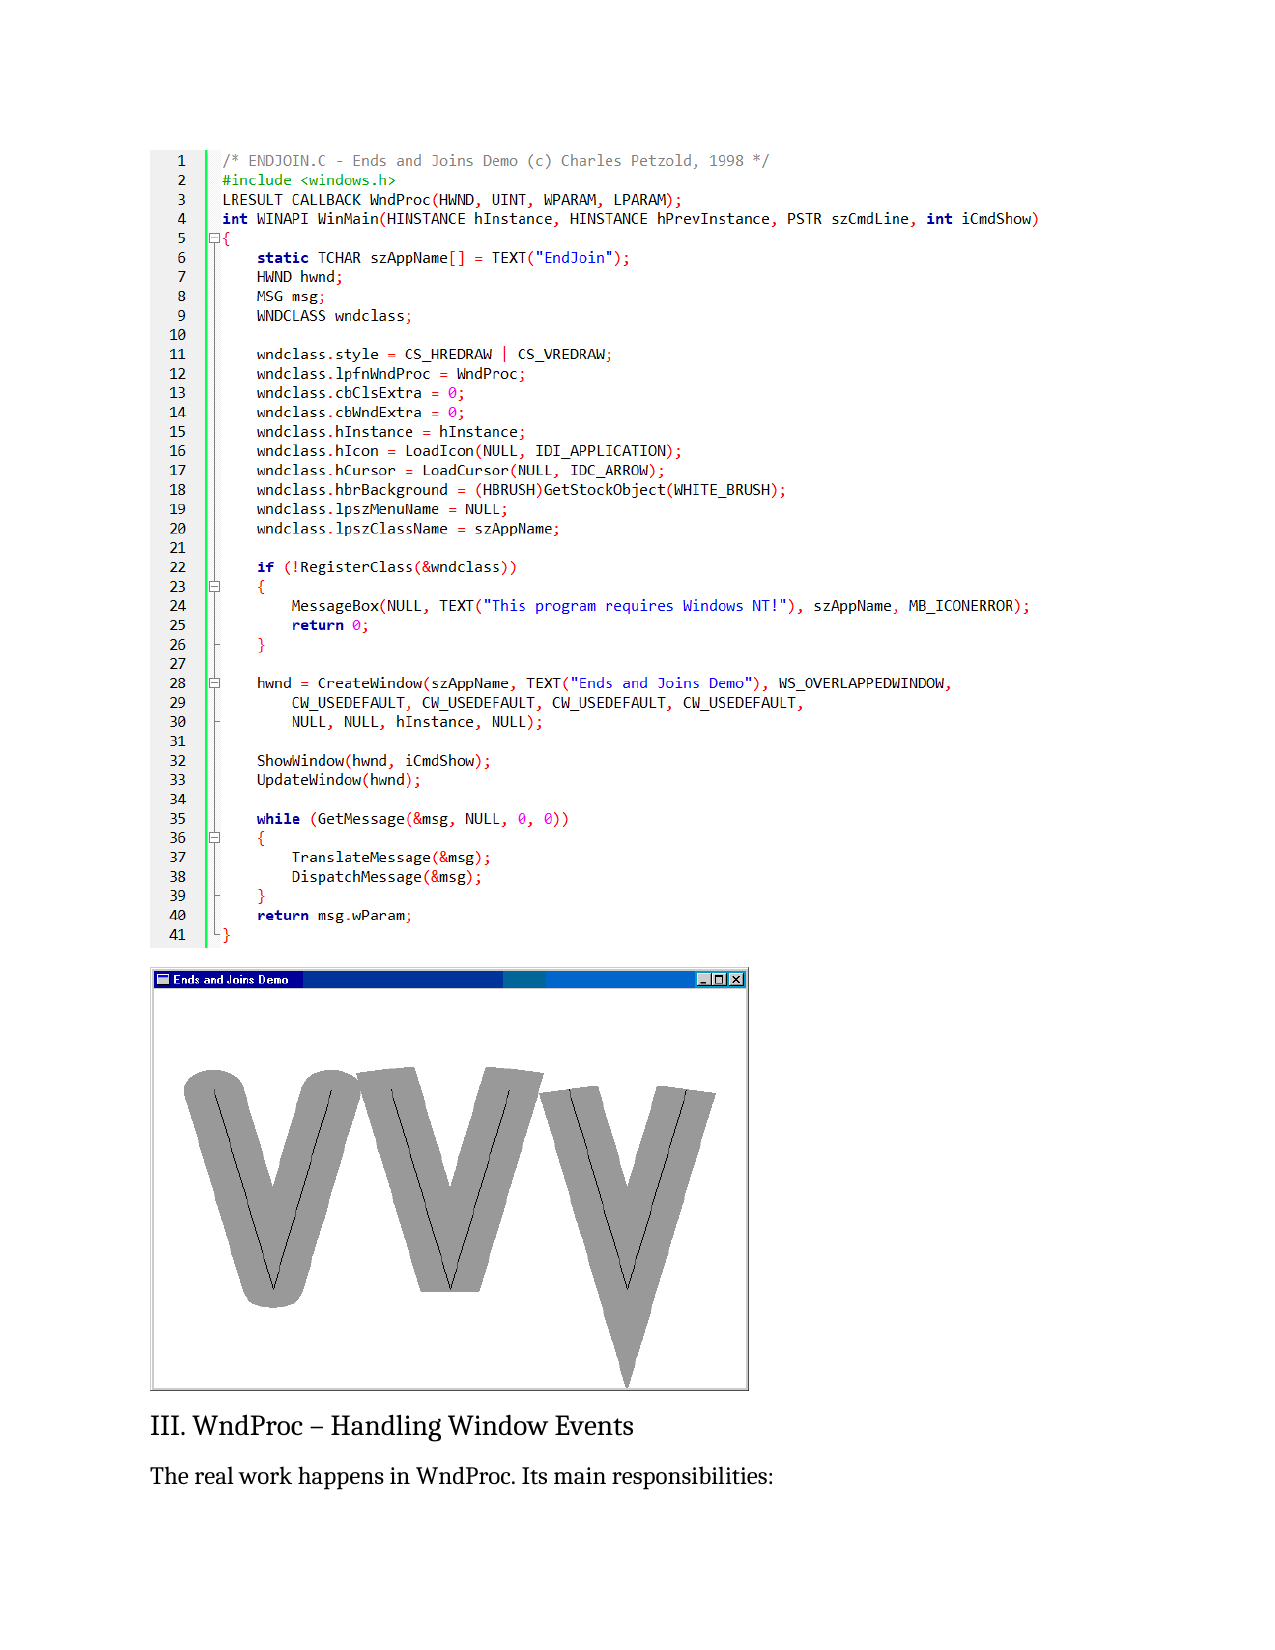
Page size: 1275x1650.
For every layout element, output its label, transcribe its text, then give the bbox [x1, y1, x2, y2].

text The real work happens in WndProc. Its main responsibilities: [150, 1462, 1125, 1491]
picture [150, 150, 1125, 948]
picture [150, 967, 749, 1391]
text III. WndProc – Handling Window Events [150, 1409, 1125, 1443]
